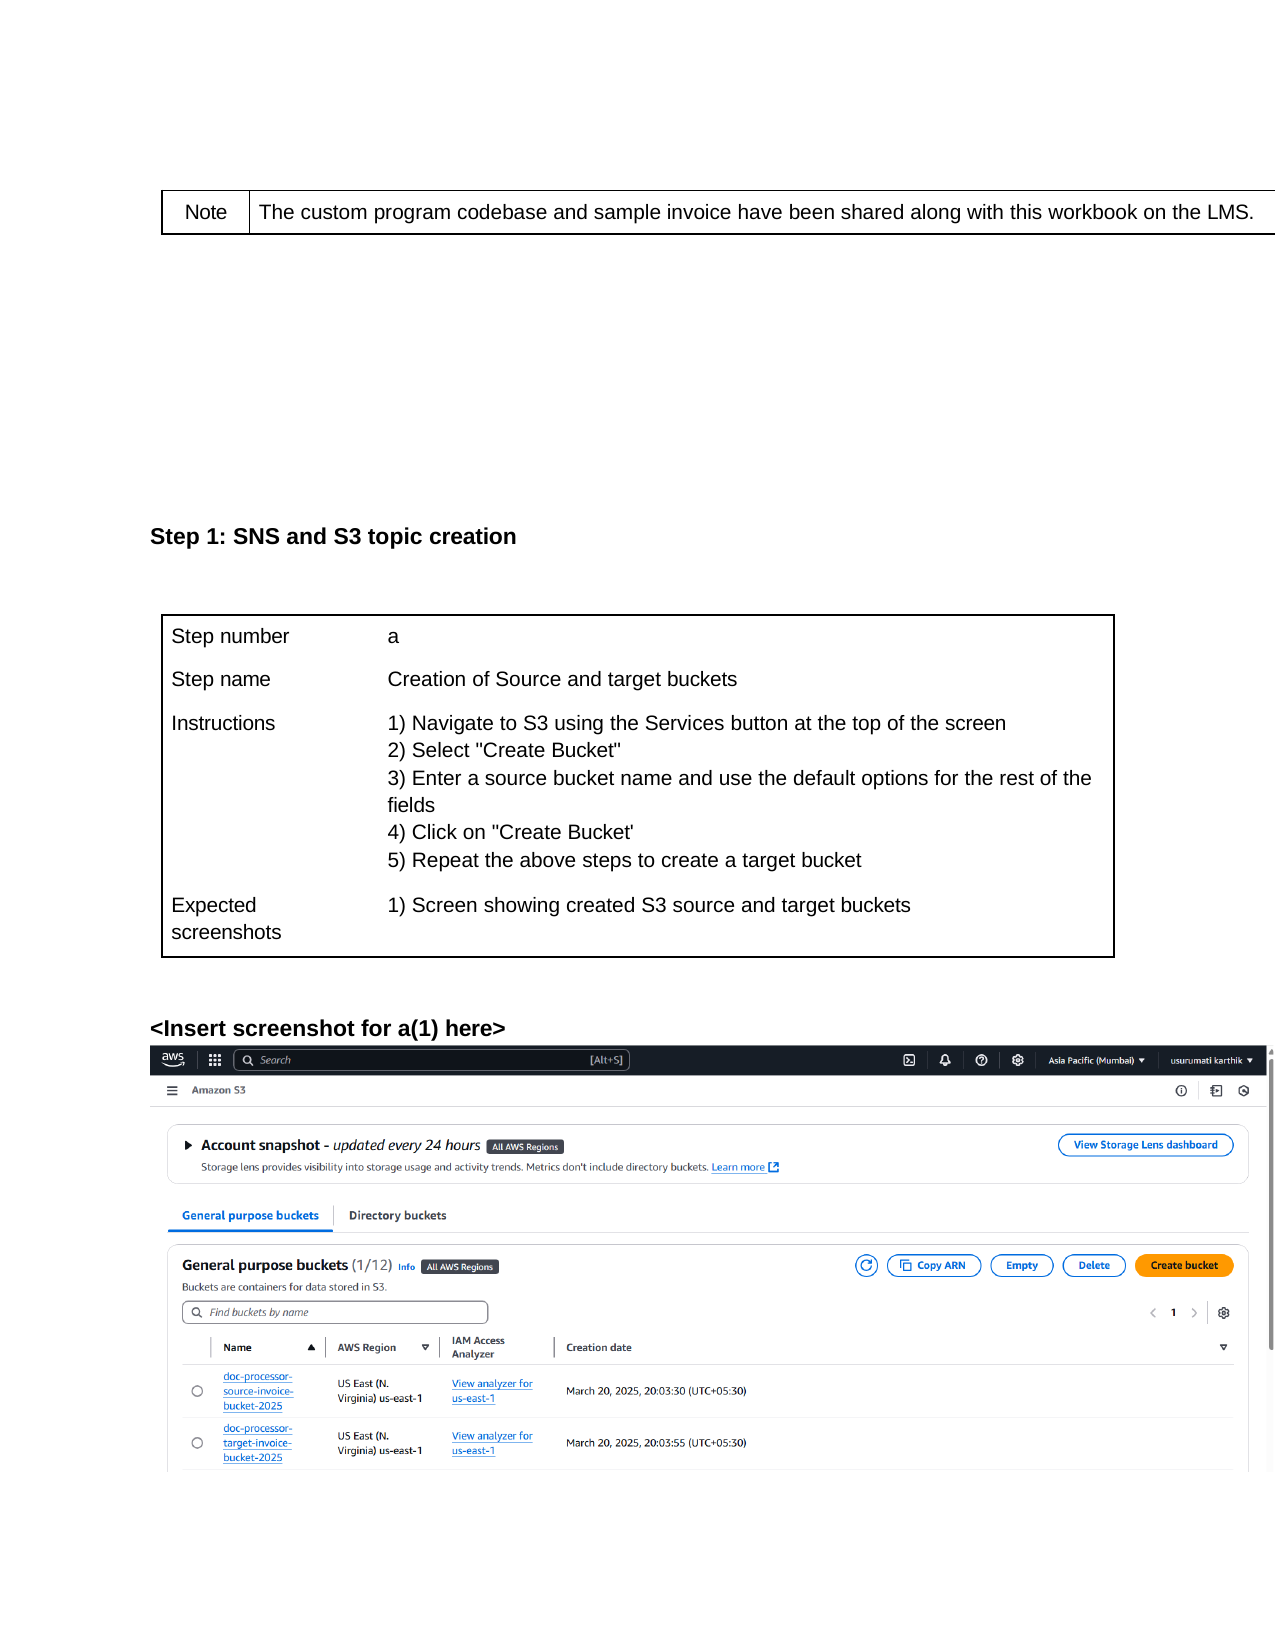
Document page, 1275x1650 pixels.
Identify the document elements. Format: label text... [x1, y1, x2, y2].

table_cell Expected screenshots [163, 883, 338, 956]
table_cell Screen showing created S3 source and target buckets [338, 883, 1113, 956]
picture [150, 1041, 1274, 1472]
table_cell Creation of Source and target buckets [338, 657, 1113, 701]
table_cell Step name [163, 657, 338, 701]
table_header a [338, 616, 1113, 657]
text Step 1: SNS and S3 topic creation [150, 523, 1275, 549]
table_header Note [163, 191, 249, 233]
table_header Step number [163, 616, 338, 657]
text <Insert screenshot for a(1) here> [150, 1015, 1275, 1041]
table_cell Navigate to S3 using the Services button at the top of the screen Select "Create Bucket" Enter a source bucket name and use the default options for the rest of the fields Click on "Create Bucket' Repeat the above steps to create a target bucket [338, 701, 1113, 883]
table_header The custom program codebase and sample invoice have been shared along with this workbook on the LMS. [250, 191, 1275, 233]
table_cell Instructions [163, 701, 338, 883]
